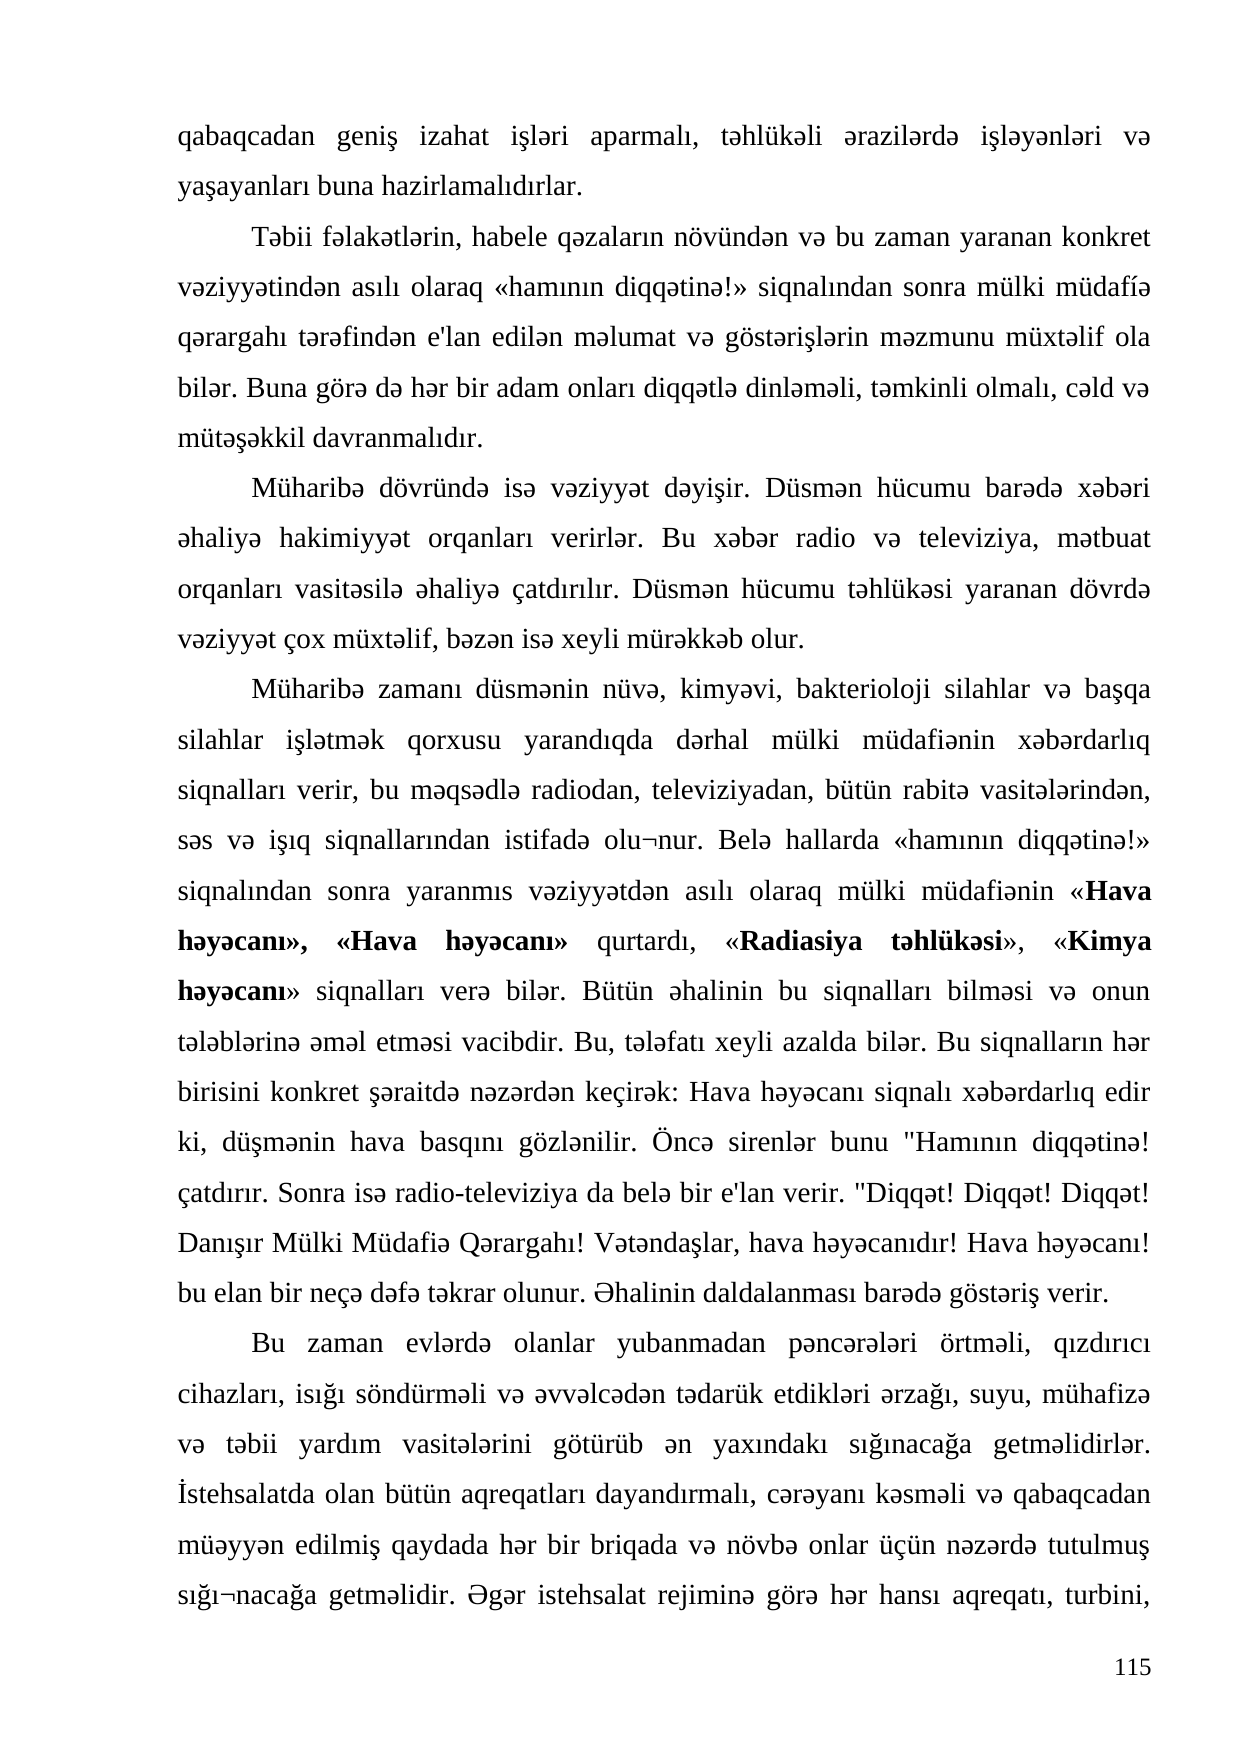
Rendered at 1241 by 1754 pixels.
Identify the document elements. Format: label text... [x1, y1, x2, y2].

text Müharibə dövründə isə vəziyyət dəyişir. Düsmən hücumu barədə xəbəri əhaliyə hakimiyyət orqanları verirlər. Bu xəbər radio və televiziya, mətbuat orqanları vasitəsilə əhaliyə çatdırılır. Düsmən hücumu təhlükəsi yaranan dövrdə vəziyyət çox müxtəlif, bəzən isə xeyli mürəkkəb olur. [177, 470, 1152, 655]
text Müharibə zamanı düsmənin nüvə, kimyəvi, bakterioloji silahlar və başqa silahlar işlətmək qorxusu yarandıqda dərhal mülki müdafiənin xəbərdarlıq siqnalları verir, bu məqsədlə radiodan, televiziyadan, bütün rabitə vasitələrindən, səs və işıq siqnallarından istifadə olu¬nur. Belə hallarda «hamının diqqətinə!» siqnalından sonra yaranmıs vəziyyətdən asılı olaraq mülki müdafiənin «Hava həyəcanı», «Hava həyəcanı» qurtardı, «Radiasiya təhlükəsi», «Kimya həyəcanı» siqnalları verə bilər. Bütün əhalinin bu siqnalları bilməsi və onun tələblərinə əməl etməsi vacibdir. Bu, tələfatı xeyli azalda bilər. Bu siqnalların hər birisini konkret şəraitdə nəzərdən keçirək: Hava həyəcanı siqnalı xəbərdarlıq edir ki, düşmənin hava basqını gözlənilir. Öncə sirenlər bunu "Hamının diqqətinə! çatdırır. Sonra isə radio-televiziya da belə bir e'lan verir. "Diqqət! Diqqət! Diqqət! Danışır Mülki Müdafiə Qərargahı! Vətəndaşlar, hava həyəcanıdır! Hava həyəcanı! bu elan bir neçə dəfə təkrar olunur. Əhalinin daldalanması barədə göstəriş verir. [177, 672, 1152, 1309]
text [177, 1326, 1152, 1611]
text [177, 118, 1152, 202]
text Təbii fəlakətlərin, habele qəzaların növündən və bu zaman yaranan konkret vəziyyətindən asılı olaraq «hamının diqqətinə!» siqnalından sonra mülki müdafíə qərargahı tərəfindən e'lan edilən məlumat və göstərişlərin məzmunu müxtəlif ola bilər. Buna görə də hər bir adam onları diqqətlə dinləməli, təmkinli olmalı, cəld və mütəşəkkil davranmalıdır. [177, 219, 1152, 453]
